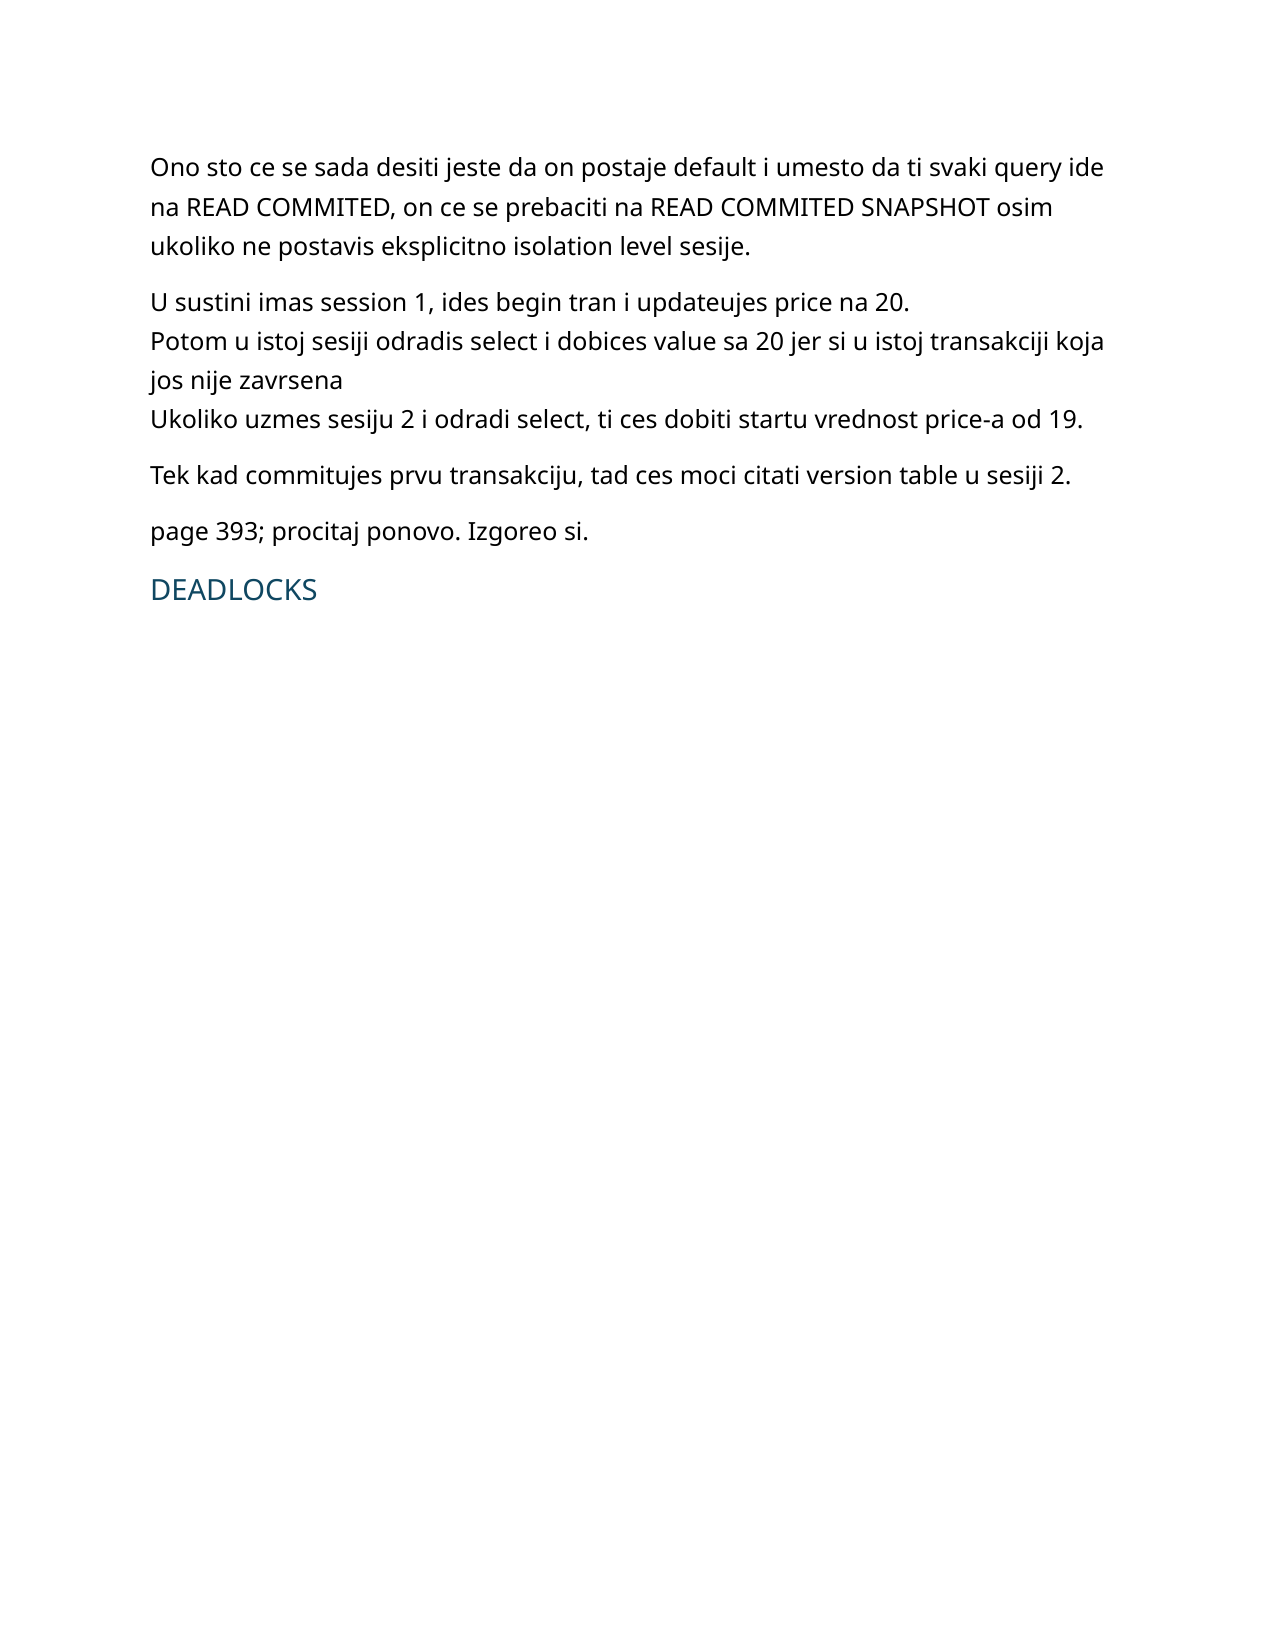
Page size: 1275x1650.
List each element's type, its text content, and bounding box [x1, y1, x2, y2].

text Tek kad commitujes prvu transakciju, tad ces moci citati version table u sesiji 2. [150, 457, 1125, 492]
text page 393; procitaj ponovo. Izgoreo si. [150, 513, 1125, 547]
text Ono sto ce se sada desiti jeste da on postaje default i umesto da ti svaki query ide na READ COMMITED, on ce se prebaciti na READ COMMITED SNAPSHOT osim ukoliko ne postavis eksplicitno isolation level sesije. [150, 150, 1125, 262]
subtitle DEADLOCKS [150, 569, 1125, 609]
text U sustini imas session 1, ides begin tran i updateujes price na 20. Potom u istoj sesiji odradis select i dobices value sa 20 jer si u istoj transakciji koja jos nije zavrsena Ukoliko uzmes sesiju 2 i odradi select, ti ces dobiti startu vrednost price-a od 19. [150, 284, 1125, 436]
